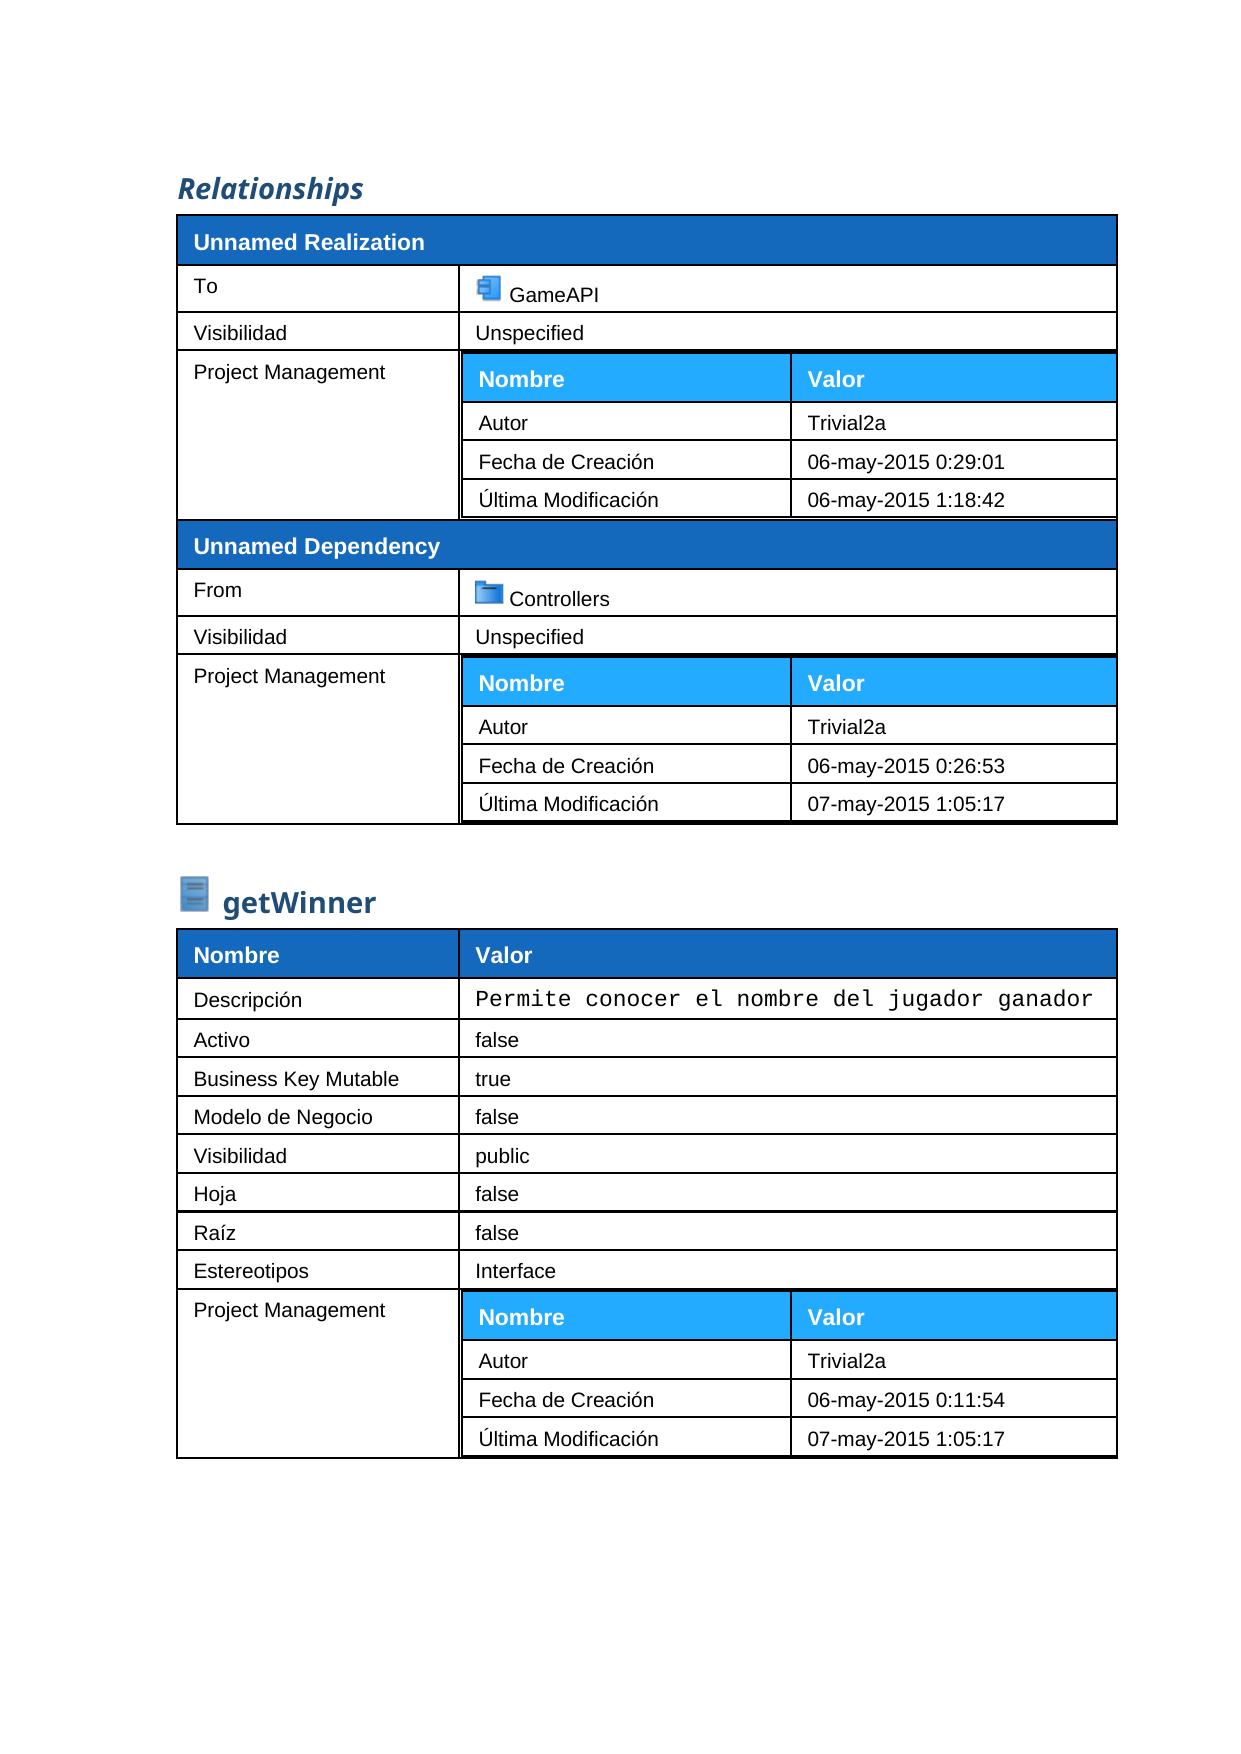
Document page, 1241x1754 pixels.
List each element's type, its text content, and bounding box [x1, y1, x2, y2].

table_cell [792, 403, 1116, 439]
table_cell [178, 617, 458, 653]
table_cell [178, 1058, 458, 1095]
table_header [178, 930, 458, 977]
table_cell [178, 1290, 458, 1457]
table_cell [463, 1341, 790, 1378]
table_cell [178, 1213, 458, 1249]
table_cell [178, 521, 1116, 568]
subtitle Relationships [177, 168, 1063, 208]
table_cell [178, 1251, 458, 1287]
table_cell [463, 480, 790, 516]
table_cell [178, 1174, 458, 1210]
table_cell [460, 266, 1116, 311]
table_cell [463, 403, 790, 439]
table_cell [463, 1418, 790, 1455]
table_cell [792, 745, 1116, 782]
subtitle getWinner [177, 876, 1063, 922]
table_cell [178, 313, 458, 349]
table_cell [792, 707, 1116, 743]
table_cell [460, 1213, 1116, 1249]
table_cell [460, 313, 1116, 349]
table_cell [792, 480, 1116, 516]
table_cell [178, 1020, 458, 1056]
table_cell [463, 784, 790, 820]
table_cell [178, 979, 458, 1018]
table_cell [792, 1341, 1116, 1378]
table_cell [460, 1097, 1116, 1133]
picture [475, 578, 504, 607]
picture [177, 875, 215, 914]
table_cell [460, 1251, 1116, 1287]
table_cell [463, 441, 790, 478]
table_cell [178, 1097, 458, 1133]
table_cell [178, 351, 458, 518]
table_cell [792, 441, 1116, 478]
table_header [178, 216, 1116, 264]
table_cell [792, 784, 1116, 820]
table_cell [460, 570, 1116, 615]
picture [475, 274, 504, 303]
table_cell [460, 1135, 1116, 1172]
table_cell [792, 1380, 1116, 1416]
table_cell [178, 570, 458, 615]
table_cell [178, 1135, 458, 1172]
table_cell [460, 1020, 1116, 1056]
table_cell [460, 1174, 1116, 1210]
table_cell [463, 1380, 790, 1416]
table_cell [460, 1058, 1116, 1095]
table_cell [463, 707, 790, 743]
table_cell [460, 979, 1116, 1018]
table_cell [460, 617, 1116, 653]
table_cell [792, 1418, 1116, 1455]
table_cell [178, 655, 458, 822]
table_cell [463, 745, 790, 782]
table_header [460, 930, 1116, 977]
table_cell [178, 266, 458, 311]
